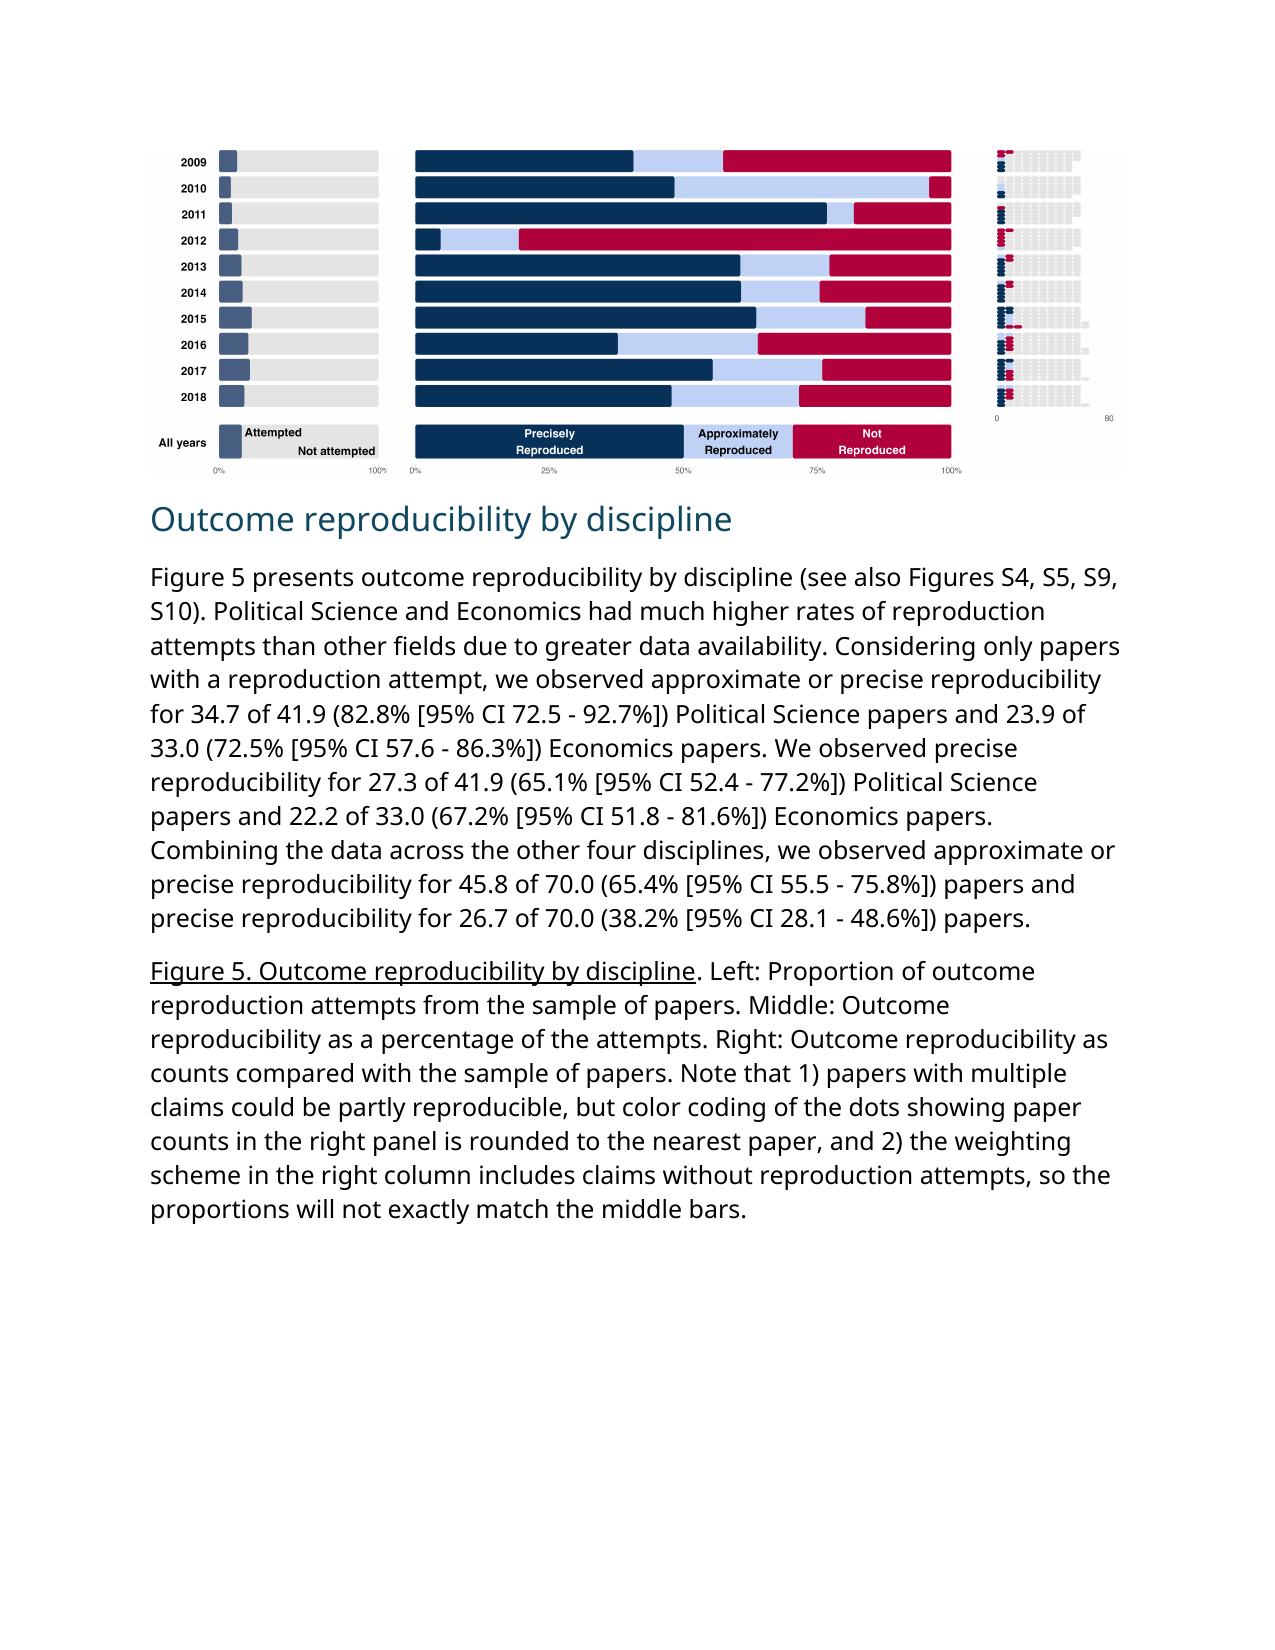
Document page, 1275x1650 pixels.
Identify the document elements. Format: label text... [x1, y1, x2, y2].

text Figure 5 presents outcome reproducibility by discipline (see also Figures S4, S5, S9, S10). Political Science and Economics had much higher rates of reproduction attempts than other fields due to greater data availability. Considering only papers with a reproduction attempt, we observed approximate or precise reproducibility for 34.7 of 41.9 (82.8% [95% CI 72.5 - 92.7%]) Political Science papers and 23.9 of 33.0 (72.5% [95% CI 57.6 - 86.3%]) Economics papers. We observed precise reproducibility for 27.3 of 41.9 (65.1% [95% CI 52.4 - 77.2%]) Political Science papers and 22.2 of 33.0 (67.2% [95% CI 51.8 - 81.6%]) Economics papers. Combining the data across the other four disciplines, we observed approximate or precise reproducibility for 45.8 of 70.0 (65.4% [95% CI 55.5 - 75.8%]) papers and precise reproducibility for 26.7 of 70.0 (38.2% [95% CI 28.1 - 48.6%]) papers. [150, 560, 1125, 935]
text Figure 5. Outcome reproducibility by discipline. Left: Proportion of outcome reproduction attempts from the sample of papers. Middle: Outcome reproducibility as a percentage of the attempts. Right: Outcome reproducibility as counts compared with the sample of papers. Note that 1) papers with multiple claims could be partly reproducible, but color coding of the dots showing paper counts in the right panel is rounded to the nearest paper, and 2) the weighting scheme in the right column includes claims without reproduction attempts, so the proportions will not exactly match the middle bars. [150, 953, 1125, 1226]
picture [150, 150, 1125, 475]
subtitle Outcome reproducibility by discipline [150, 496, 1125, 541]
